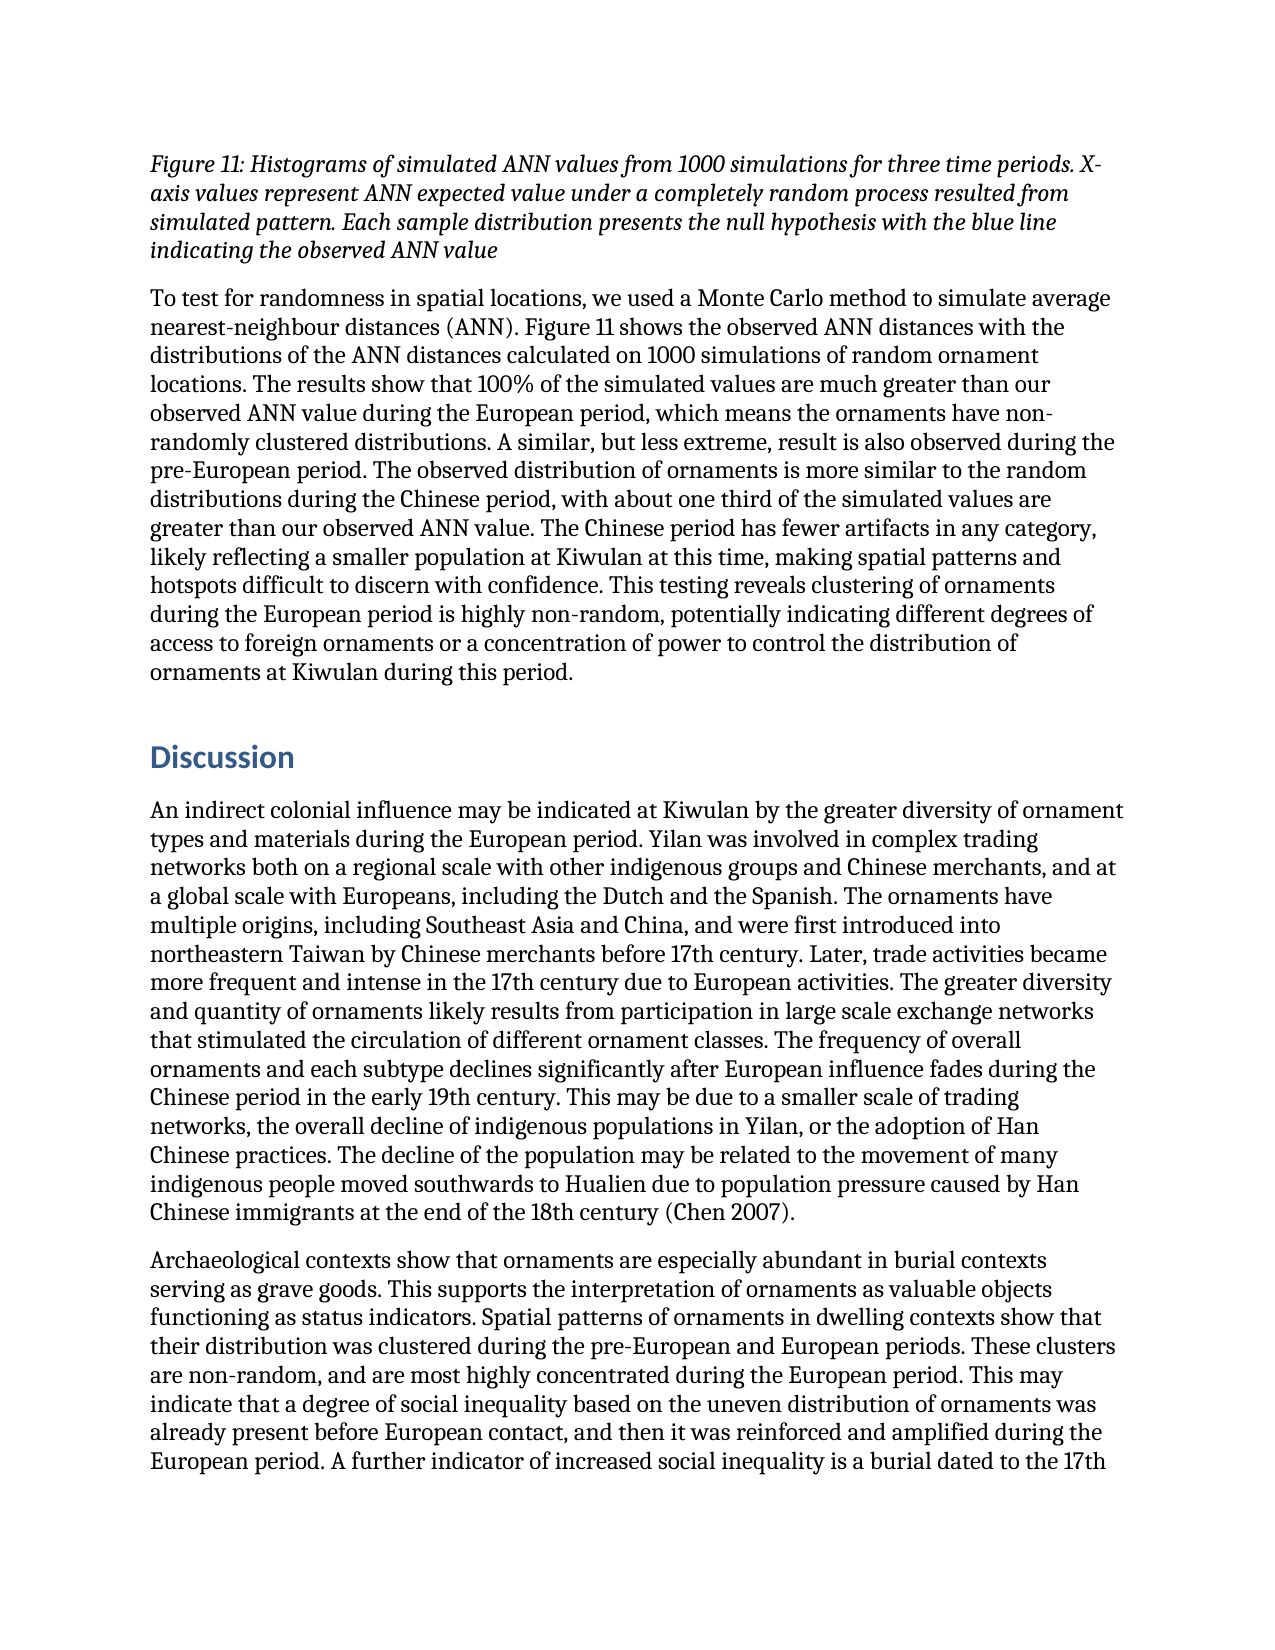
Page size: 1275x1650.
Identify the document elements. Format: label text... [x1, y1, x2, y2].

text An indirect colonial influence may be indicated at Kiwulan by the greater diversity of ornament types and materials during the European period. Yilan was involved in complex trading networks both on a regional scale with other indigenous groups and Chinese merchants, and at a global scale with Europeans, including the Dutch and the Spanish. The ornaments have multiple origins, including Southeast Asia and China, and were first introduced into northeastern Taiwan by Chinese merchants before 17th century. Later, trade activities became more frequent and intense in the 17th century due to European activities. The greater diversity and quantity of ornaments likely results from participation in large scale exchange networks that stimulated the circulation of different ornament classes. The frequency of overall ornaments and each subtype declines significantly after European influence fades during the Chinese period in the early 19th century. This may be due to a smaller scale of trading networks, the overall decline of indigenous populations in Yilan, or the adoption of Han Chinese practices. The decline of the population may be related to the movement of many indigenous people moved southwards to Hualien due to population pressure caused by Han Chinese immigrants at the end of the 18th century (Chen 2007). [150, 796, 1125, 1227]
text Figure 11: Histograms of simulated ANN values from 1000 simulations for three time periods. X-axis values represent ANN expected value under a completely random process resulted from simulated pattern. Each sample distribution presents the null hypothesis with the blue line indicating the observed ANN value [150, 150, 1125, 265]
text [150, 1246, 1125, 1476]
text To test for randomness in spatial locations, we used a Monte Carlo method to simulate average nearest-neighbour distances (ANN). Figure 11 shows the observed ANN distances with the distributions of the ANN distances calculated on 1000 simulations of random ornament locations. The results show that 100% of the simulated values are much greater than our observed ANN value during the European period, which means the ornaments have non-randomly clustered distributions. A similar, but less extreme, result is also observed during the pre-European period. The observed distribution of ornaments is more similar to the random distributions during the Chinese period, with about one third of the simulated values are greater than our observed ANN value. The Chinese period has fewer artifacts in any category, likely reflecting a smaller population at Kiwulan at this time, making spatial patterns and hotspots difficult to discern with confidence. This testing reveals clustering of ornaments during the European period is highly non-random, potentially indicating different degrees of access to foreign ornaments or a concentration of power to control the distribution of ornaments at Kiwulan during this period. [150, 284, 1125, 686]
subtitle Discussion [150, 736, 1125, 777]
